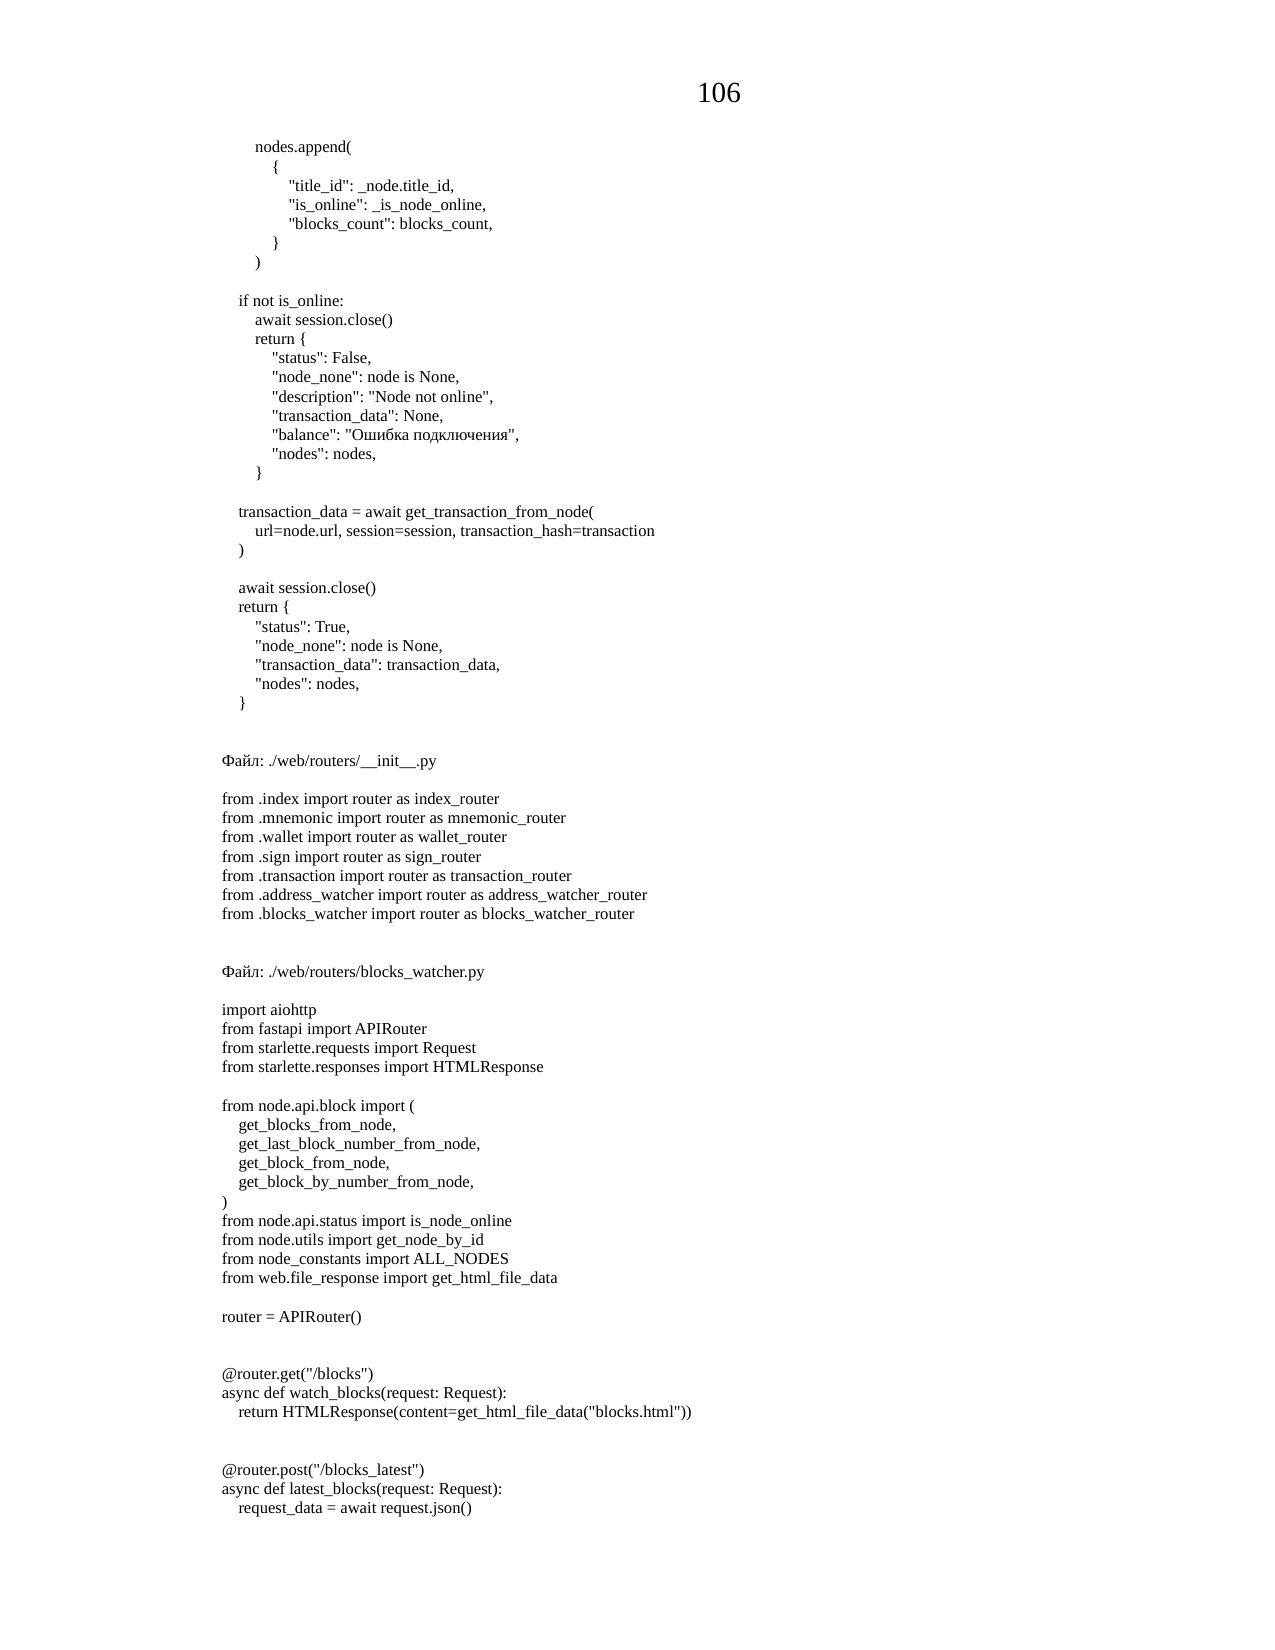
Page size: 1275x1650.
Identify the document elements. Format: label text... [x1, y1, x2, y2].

list } [103, 233, 1216, 252]
list from starlette.requests import Request [103, 1038, 1216, 1057]
list await session.close() [103, 310, 1216, 329]
list Файл: ./web/routers/__init__.py [103, 751, 1216, 770]
list @router.post("/blocks_latest") [103, 1460, 1216, 1479]
list "title_id": _node.title_id, [103, 176, 1216, 195]
list "node_none": node is None, [103, 367, 1216, 386]
list nodes.append( [103, 137, 1216, 156]
list } [103, 463, 1216, 482]
list ) [103, 252, 1216, 271]
list "is_online": _is_node_online, [103, 195, 1216, 214]
list transaction_data = await get_transaction_from_node( [103, 501, 1216, 521]
list from .wallet import router as wallet_router [103, 827, 1216, 846]
list ) [103, 540, 1216, 559]
list router = APIRouter() [103, 1306, 1216, 1326]
list from .sign import router as sign_router [103, 846, 1216, 866]
list from web.file_response import get_html_file_data [103, 1268, 1216, 1287]
list await session.close() [103, 578, 1216, 597]
list async def watch_blocks(request: Request): [103, 1383, 1216, 1402]
list { [103, 156, 1216, 176]
list if not is_online: [103, 291, 1216, 310]
list "nodes": nodes, [103, 674, 1216, 693]
list "blocks_count": blocks_count, [103, 214, 1216, 233]
list from .address_watcher import router as address_watcher_router [103, 885, 1216, 904]
list get_block_by_number_from_node, [103, 1172, 1216, 1191]
list @router.get("/blocks") [103, 1364, 1216, 1383]
list from node.api.block import ( [103, 1096, 1216, 1115]
list return HTMLResponse(content=get_html_file_data("blocks.html")) [103, 1402, 1216, 1421]
list get_blocks_from_node, [103, 1115, 1216, 1134]
list "transaction_data": transaction_data, [103, 655, 1216, 674]
list from .index import router as index_router [103, 789, 1216, 808]
list get_last_block_number_from_node, [103, 1134, 1216, 1153]
list return { [103, 597, 1216, 616]
list "nodes": nodes, [103, 444, 1216, 463]
list url=node.url, session=session, transaction_hash=transaction [103, 521, 1216, 540]
list from starlette.responses import HTMLResponse [103, 1057, 1216, 1076]
list from fastapi import APIRouter [103, 1019, 1216, 1038]
list from node_constants import ALL_NODES [103, 1249, 1216, 1268]
list "transaction_data": None, [103, 406, 1216, 425]
list import aiohttp [103, 1000, 1216, 1019]
list return { [103, 329, 1216, 348]
list "status": False, [103, 348, 1216, 367]
list } [103, 693, 1216, 712]
list Файл: ./web/routers/blocks_watcher.py [103, 961, 1216, 981]
list "node_none": node is None, [103, 636, 1216, 655]
list request_data = await request.json() [103, 1498, 1216, 1517]
list from node.utils import get_node_by_id [103, 1230, 1216, 1249]
list from node.api.status import is_node_online [103, 1211, 1216, 1230]
list "description": "Node not online", [103, 386, 1216, 406]
list async def latest_blocks(request: Request): [103, 1479, 1216, 1498]
list ) [103, 1191, 1216, 1211]
list from .mnemonic import router as mnemonic_router [103, 808, 1216, 827]
list "balance": "Ошибка подключения", [103, 425, 1216, 444]
list get_block_from_node, [103, 1153, 1216, 1172]
list from .blocks_watcher import router as blocks_watcher_router [103, 904, 1216, 923]
list from .transaction import router as transaction_router [103, 866, 1216, 885]
list "status": True, [103, 616, 1216, 636]
